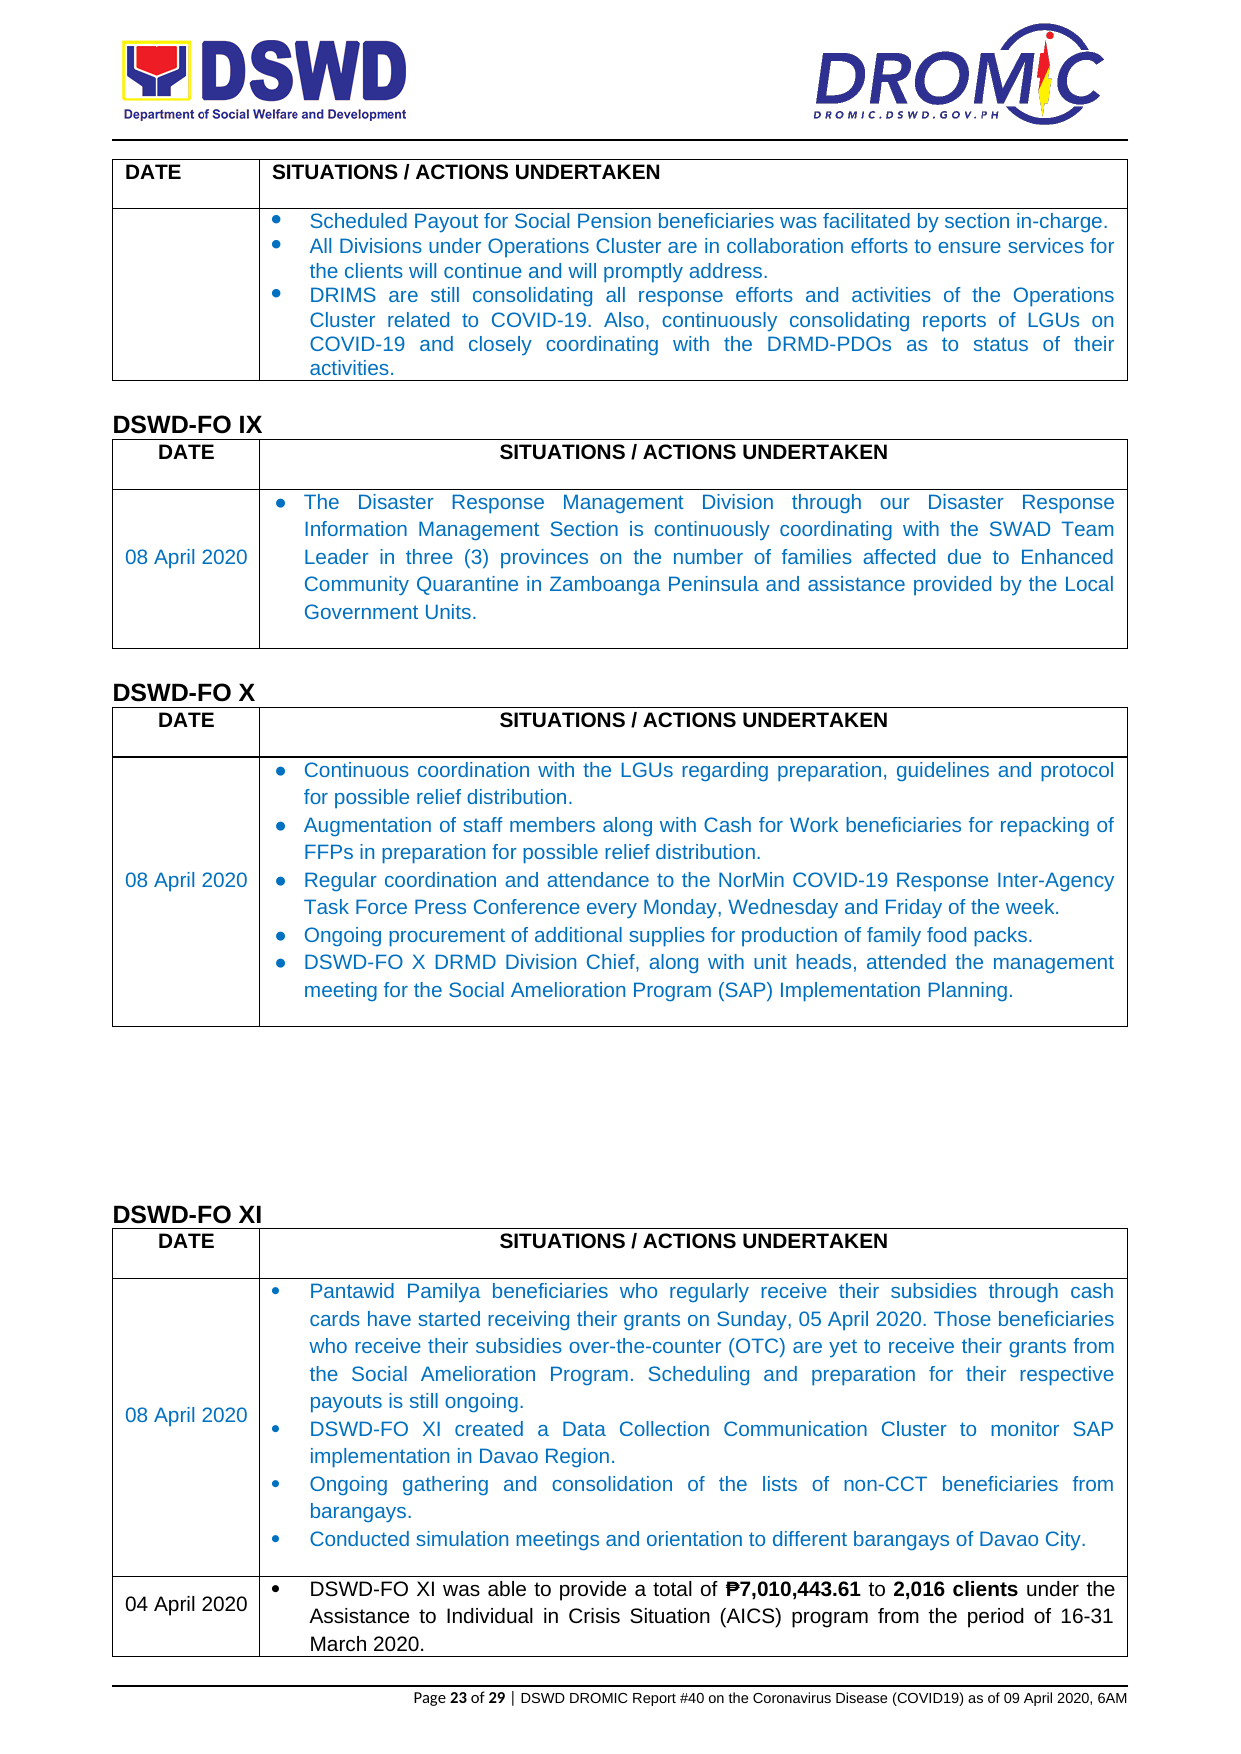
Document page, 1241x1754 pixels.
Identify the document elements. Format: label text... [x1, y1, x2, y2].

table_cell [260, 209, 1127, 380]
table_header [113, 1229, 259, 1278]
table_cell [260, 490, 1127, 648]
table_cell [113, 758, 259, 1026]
picture [781, 23, 1133, 125]
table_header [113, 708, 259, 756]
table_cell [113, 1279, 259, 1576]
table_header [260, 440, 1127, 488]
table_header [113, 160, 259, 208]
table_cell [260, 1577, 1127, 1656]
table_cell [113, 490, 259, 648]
text DSWD-FO XI [112, 1199, 1128, 1228]
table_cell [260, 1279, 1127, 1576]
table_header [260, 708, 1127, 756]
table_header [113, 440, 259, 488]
picture [112, 37, 417, 125]
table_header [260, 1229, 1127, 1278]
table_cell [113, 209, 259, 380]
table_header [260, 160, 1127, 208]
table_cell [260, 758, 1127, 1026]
text DSWD-FO X [112, 678, 1128, 707]
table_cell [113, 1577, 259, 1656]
text DSWD-FO IX [112, 410, 1128, 439]
